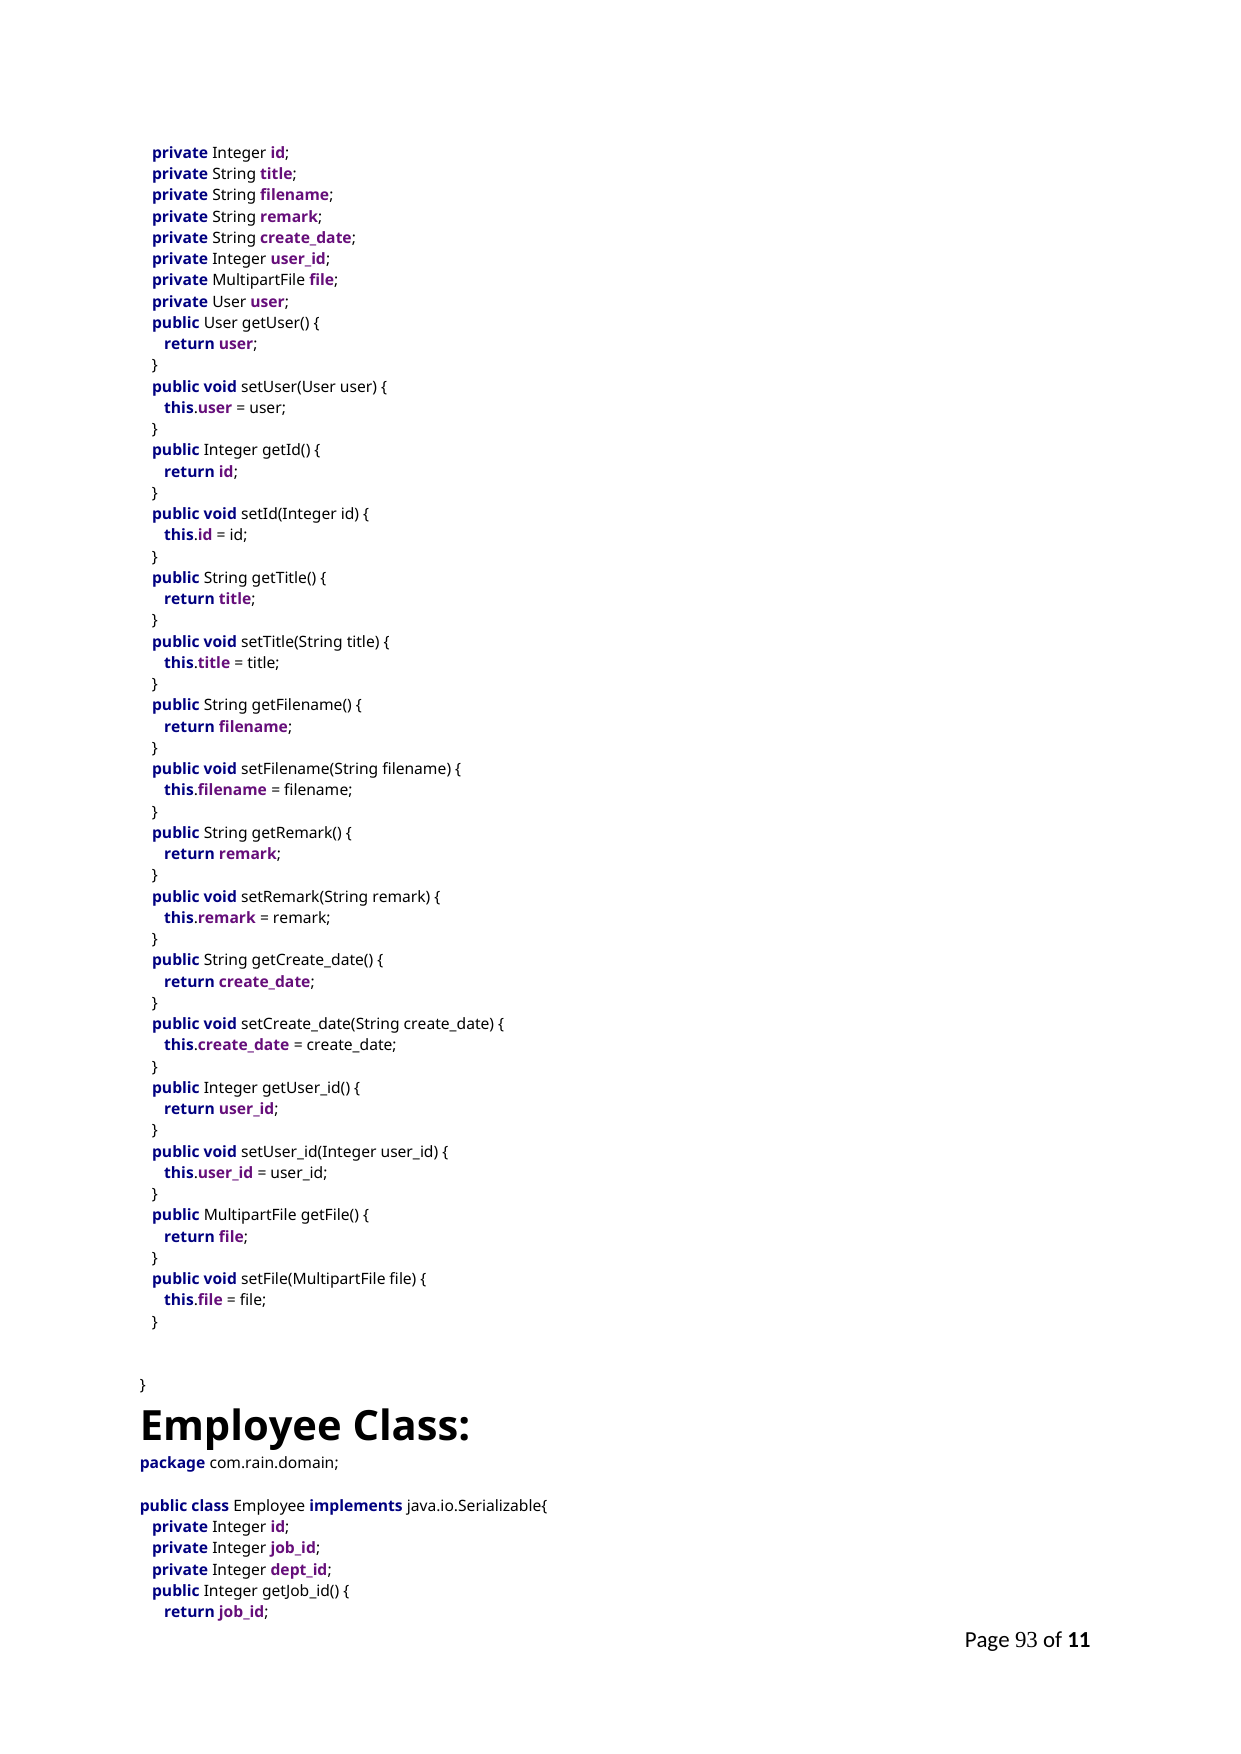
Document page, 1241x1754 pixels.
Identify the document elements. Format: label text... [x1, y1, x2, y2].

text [139, 142, 1101, 1395]
text Employee Class: [139, 1395, 1101, 1452]
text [139, 1452, 1101, 1622]
